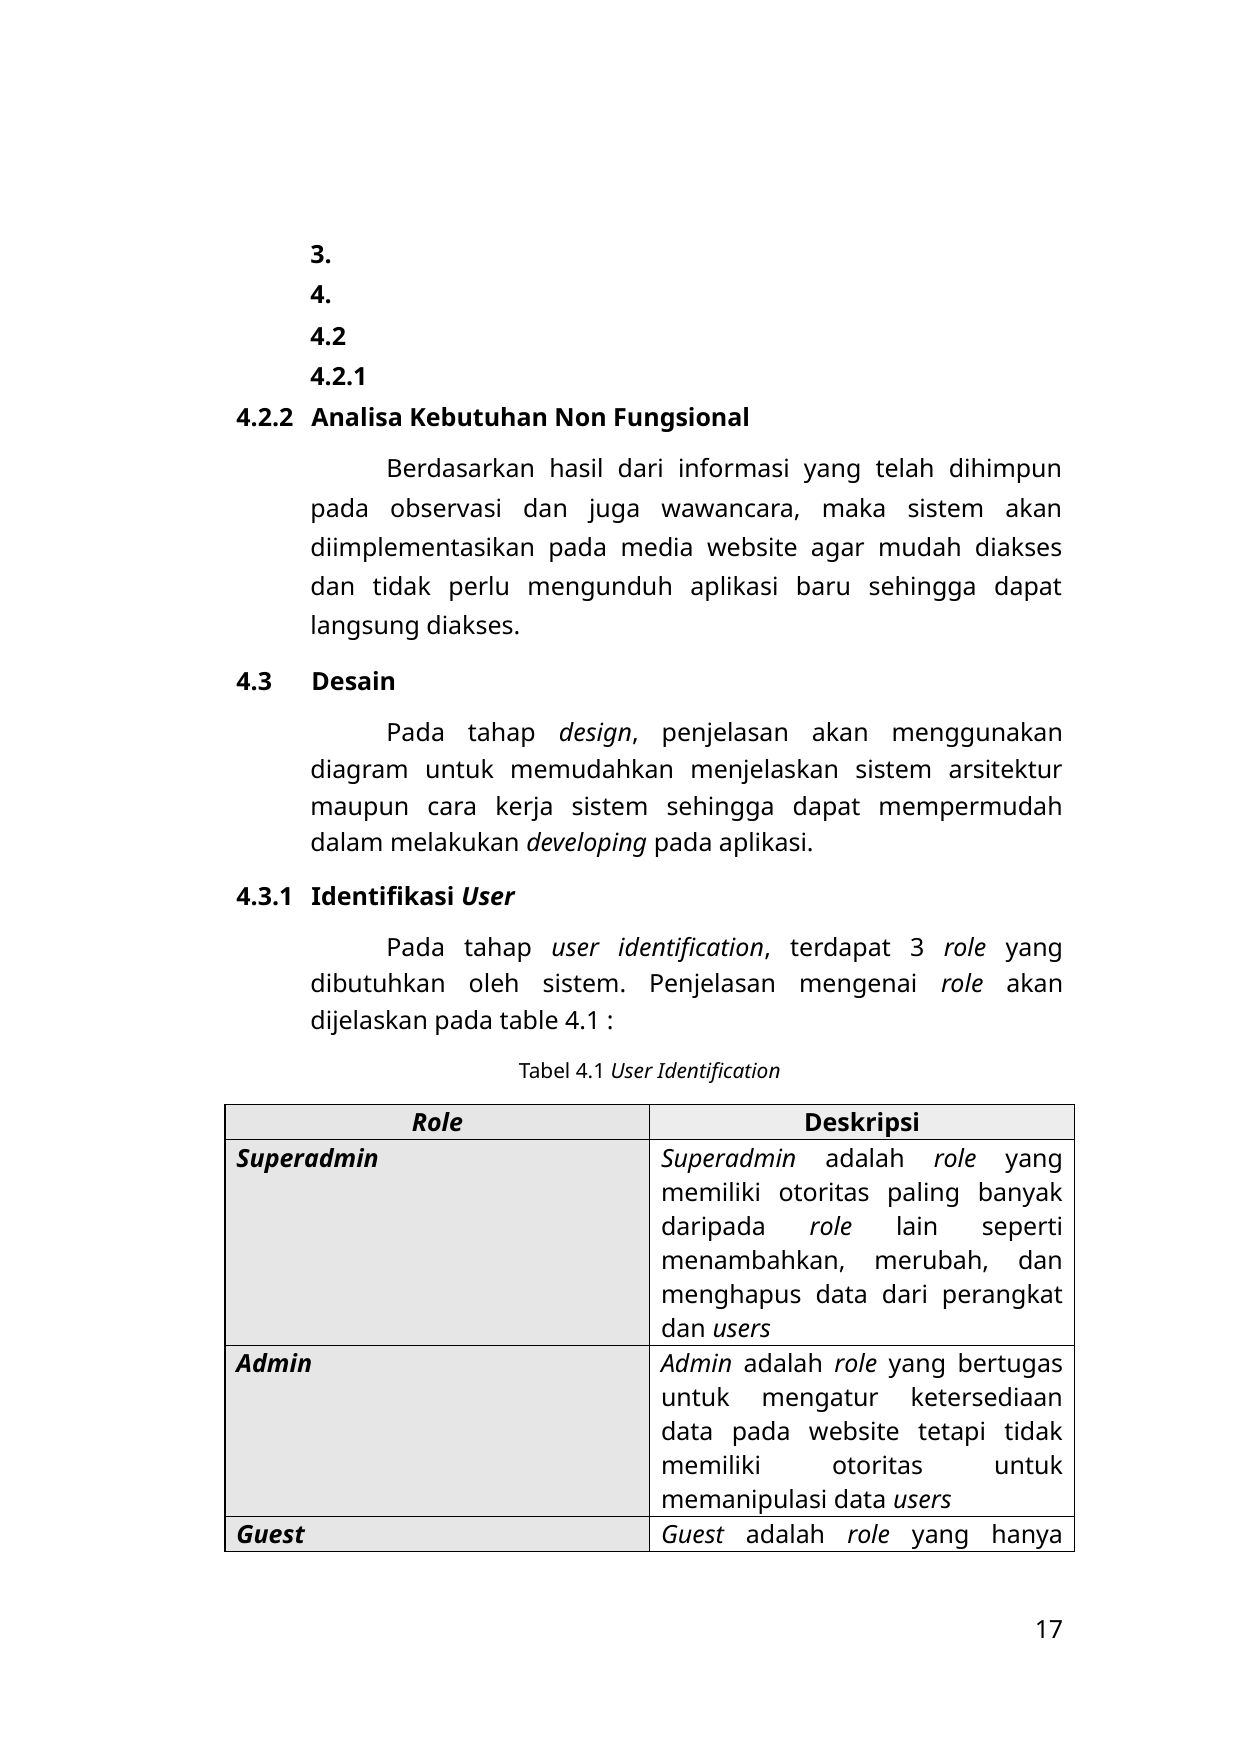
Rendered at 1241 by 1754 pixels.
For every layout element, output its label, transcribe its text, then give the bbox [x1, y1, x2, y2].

table_cell Superadmin adalah role yang memiliki otoritas paling banyak daripada role lain seperti menambahkan, merubah, dan menghapus data dari perangkat dan users [650, 1140, 1074, 1345]
subtitle Desain [236, 663, 1063, 698]
text Pada tahap design, penjelasan akan menggunakan diagram untuk memudahkan menjelaskan sistem arsitektur maupun cara kerja sistem sehingga dapat mempermudah dalam melakukan developing pada aplikasi. [310, 714, 1063, 859]
table_header Deskripsi [650, 1105, 1074, 1139]
table_cell Admin adalah role yang bertugas untuk mengatur ketersediaan data pada website tetapi tidak memiliki otoritas untuk memanipulasi data users [650, 1346, 1074, 1516]
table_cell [650, 1517, 1074, 1551]
table_cell Guest [226, 1517, 649, 1551]
table_cell Superadmin [226, 1140, 649, 1345]
table_header Role [226, 1105, 649, 1139]
subtitle Identifikasi User [236, 878, 1063, 912]
text Pada tahap user identification, terdapat 3 role yang dibutuhkan oleh sistem. Penjelasan mengenai role akan dijelaskan pada table 4.1 : [310, 929, 1063, 1037]
table_cell Admin [226, 1346, 649, 1516]
subtitle Analisa Kebutuhan Non Fungsional [236, 400, 1063, 434]
text Berdasarkan hasil dari informasi yang telah dihimpun pada observasi dan juga wawancara, maka sistem akan diimplementasikan pada media website agar mudah diakses dan tidak perlu mengunduh aplikasi baru sehingga dapat langsung diakses. [310, 451, 1063, 642]
text Tabel 4.1 User Identification [236, 1056, 1063, 1085]
